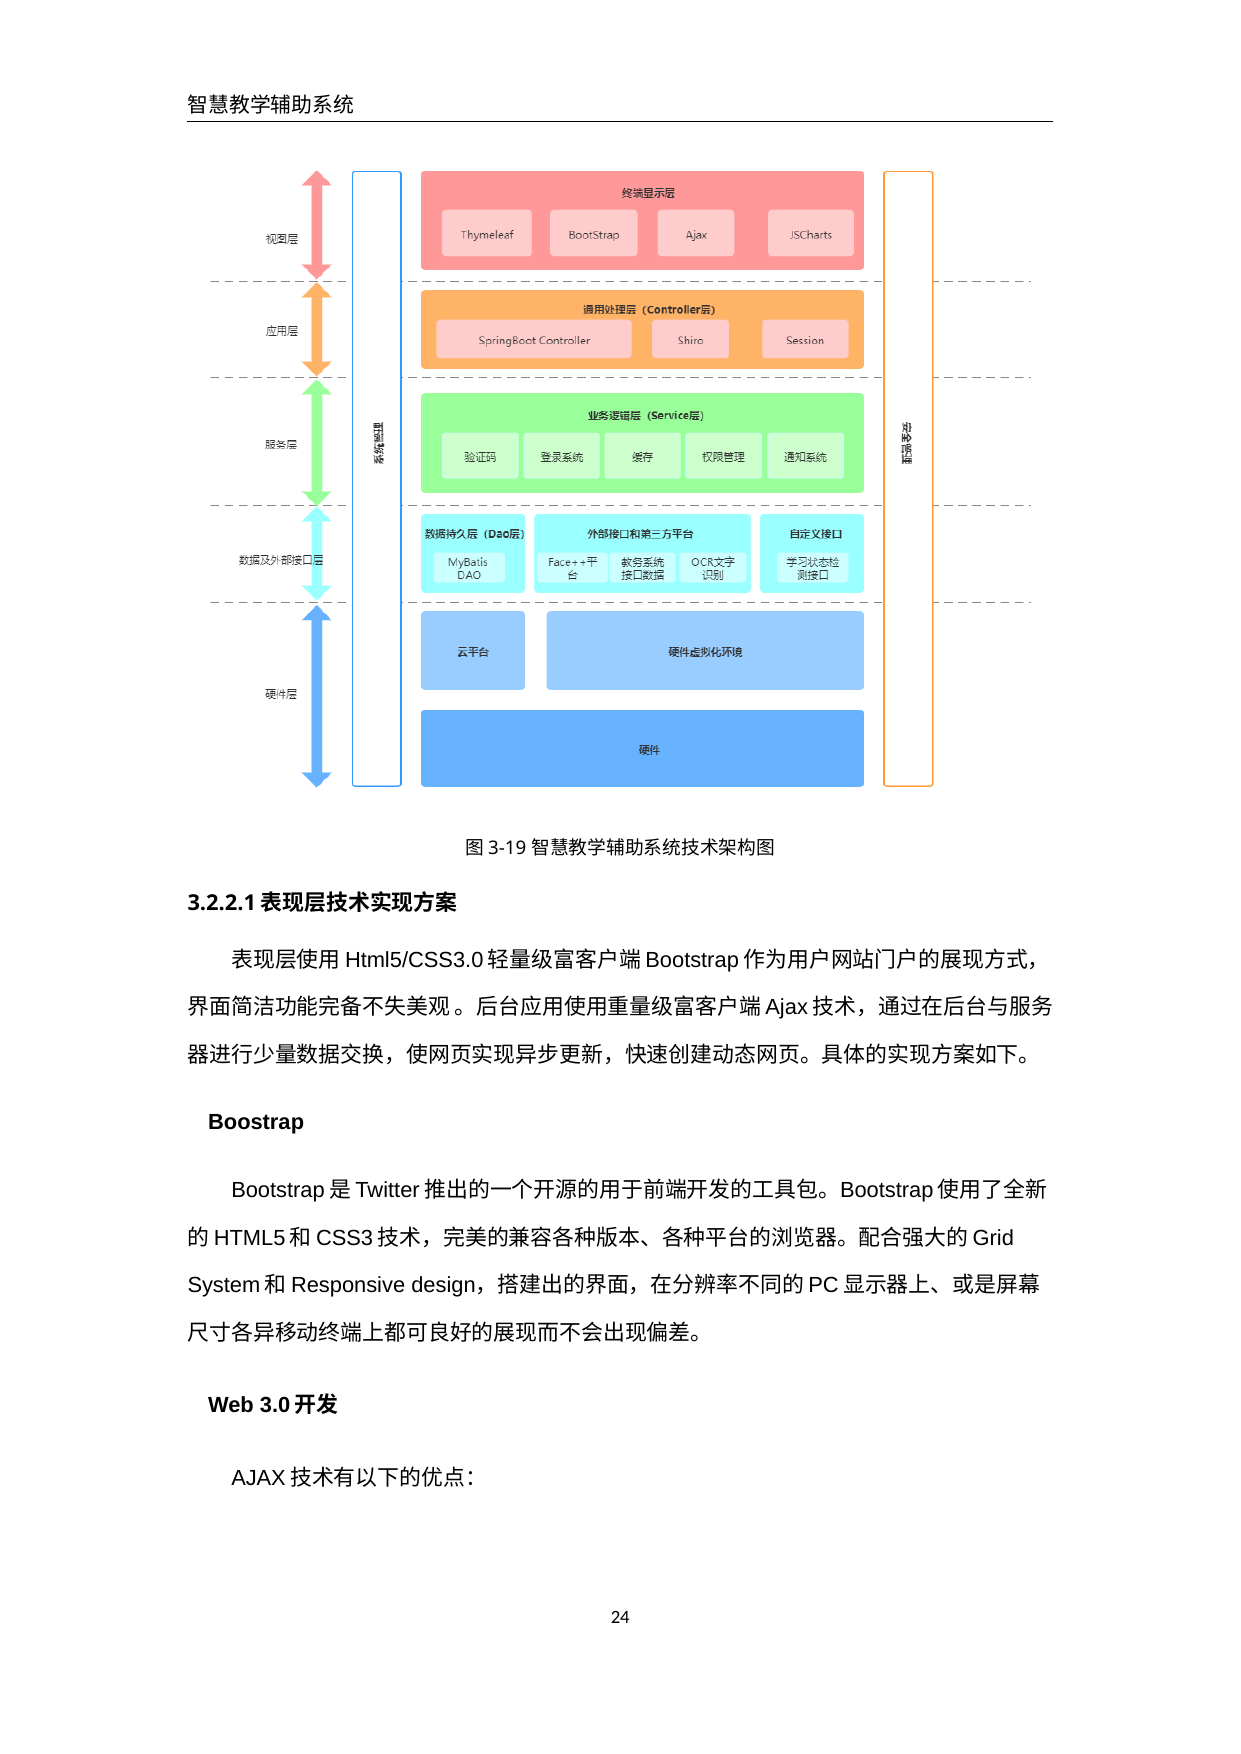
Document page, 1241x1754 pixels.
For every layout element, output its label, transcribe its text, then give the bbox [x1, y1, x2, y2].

text AJAX技术有以下的优点： [187, 1459, 1053, 1491]
text 3.2.2.1表现层技术实现方案 [187, 885, 1053, 917]
text Web 3.0开发 [187, 1387, 1053, 1419]
text Bootstrap是Twitter推出的一个开源的用于前端开发的工具包。Bootstrap使用了全新的HTML5和CSS3技术，完美的兼容各种版本、各种平台的浏览器。配合强大的Grid System和Responsive design，搭建出的界面，在分辨率不同的PC显示器上、或是屏幕尺寸各异移动终端上都可良好的展现而不会出现偏差。 [187, 1172, 1053, 1346]
text Boostrap [187, 1109, 1053, 1134]
text 图3-19 智慧教学辅助系统技术架构图 [187, 833, 1053, 860]
text 表现层使用Html5/CSS3.0轻量级富客户端Bootstrap作为用户网站门户的展现方式，界面简洁功能完备不失美观 。后台应用使用重量级富客户端Ajax技术，通过在后台与服务器进行少量数据交换，使网页实现异步更新，快速创建动态网页。具体的实现方案如下。 [187, 942, 1053, 1068]
picture [188, 150, 1053, 808]
